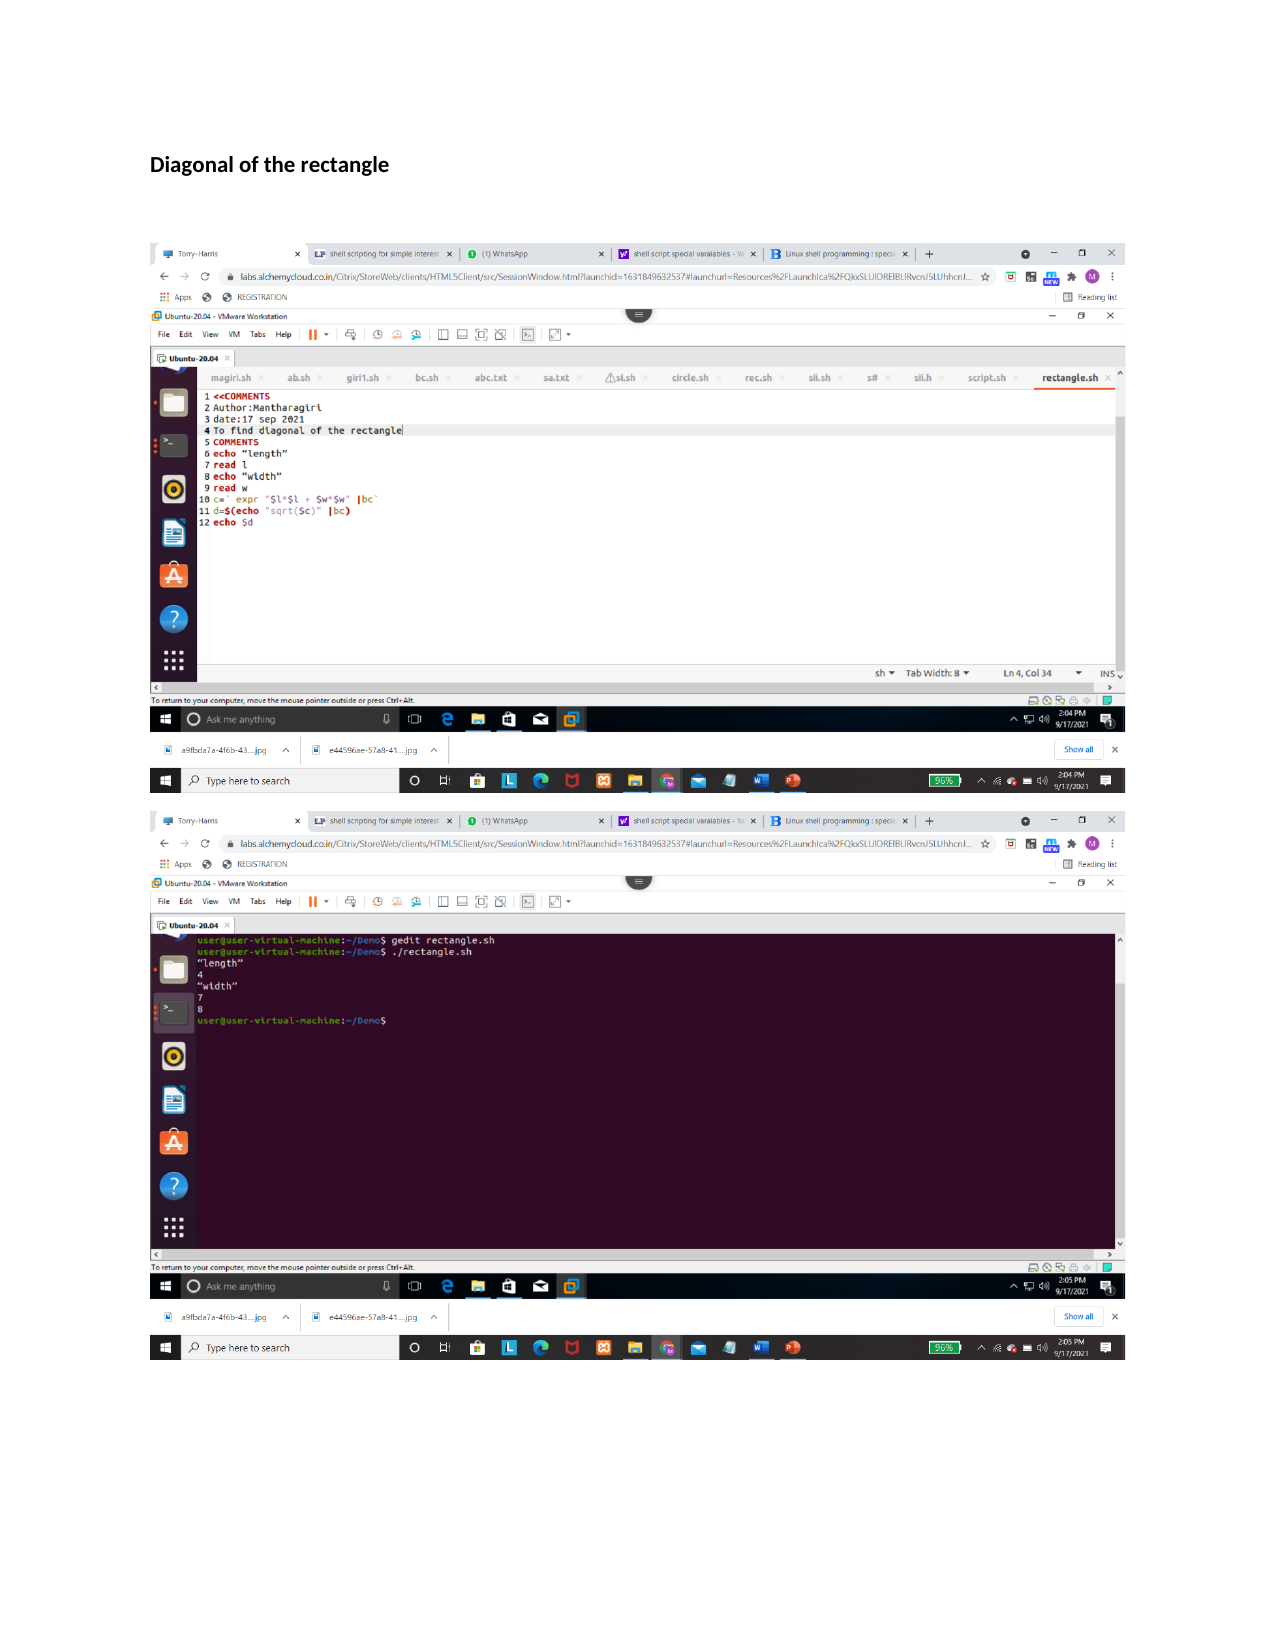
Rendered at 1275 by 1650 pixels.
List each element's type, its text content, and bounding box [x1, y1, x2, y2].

picture [150, 811, 1125, 1360]
picture [150, 243, 1125, 793]
text Diagonal of the rectangle [150, 150, 1125, 178]
